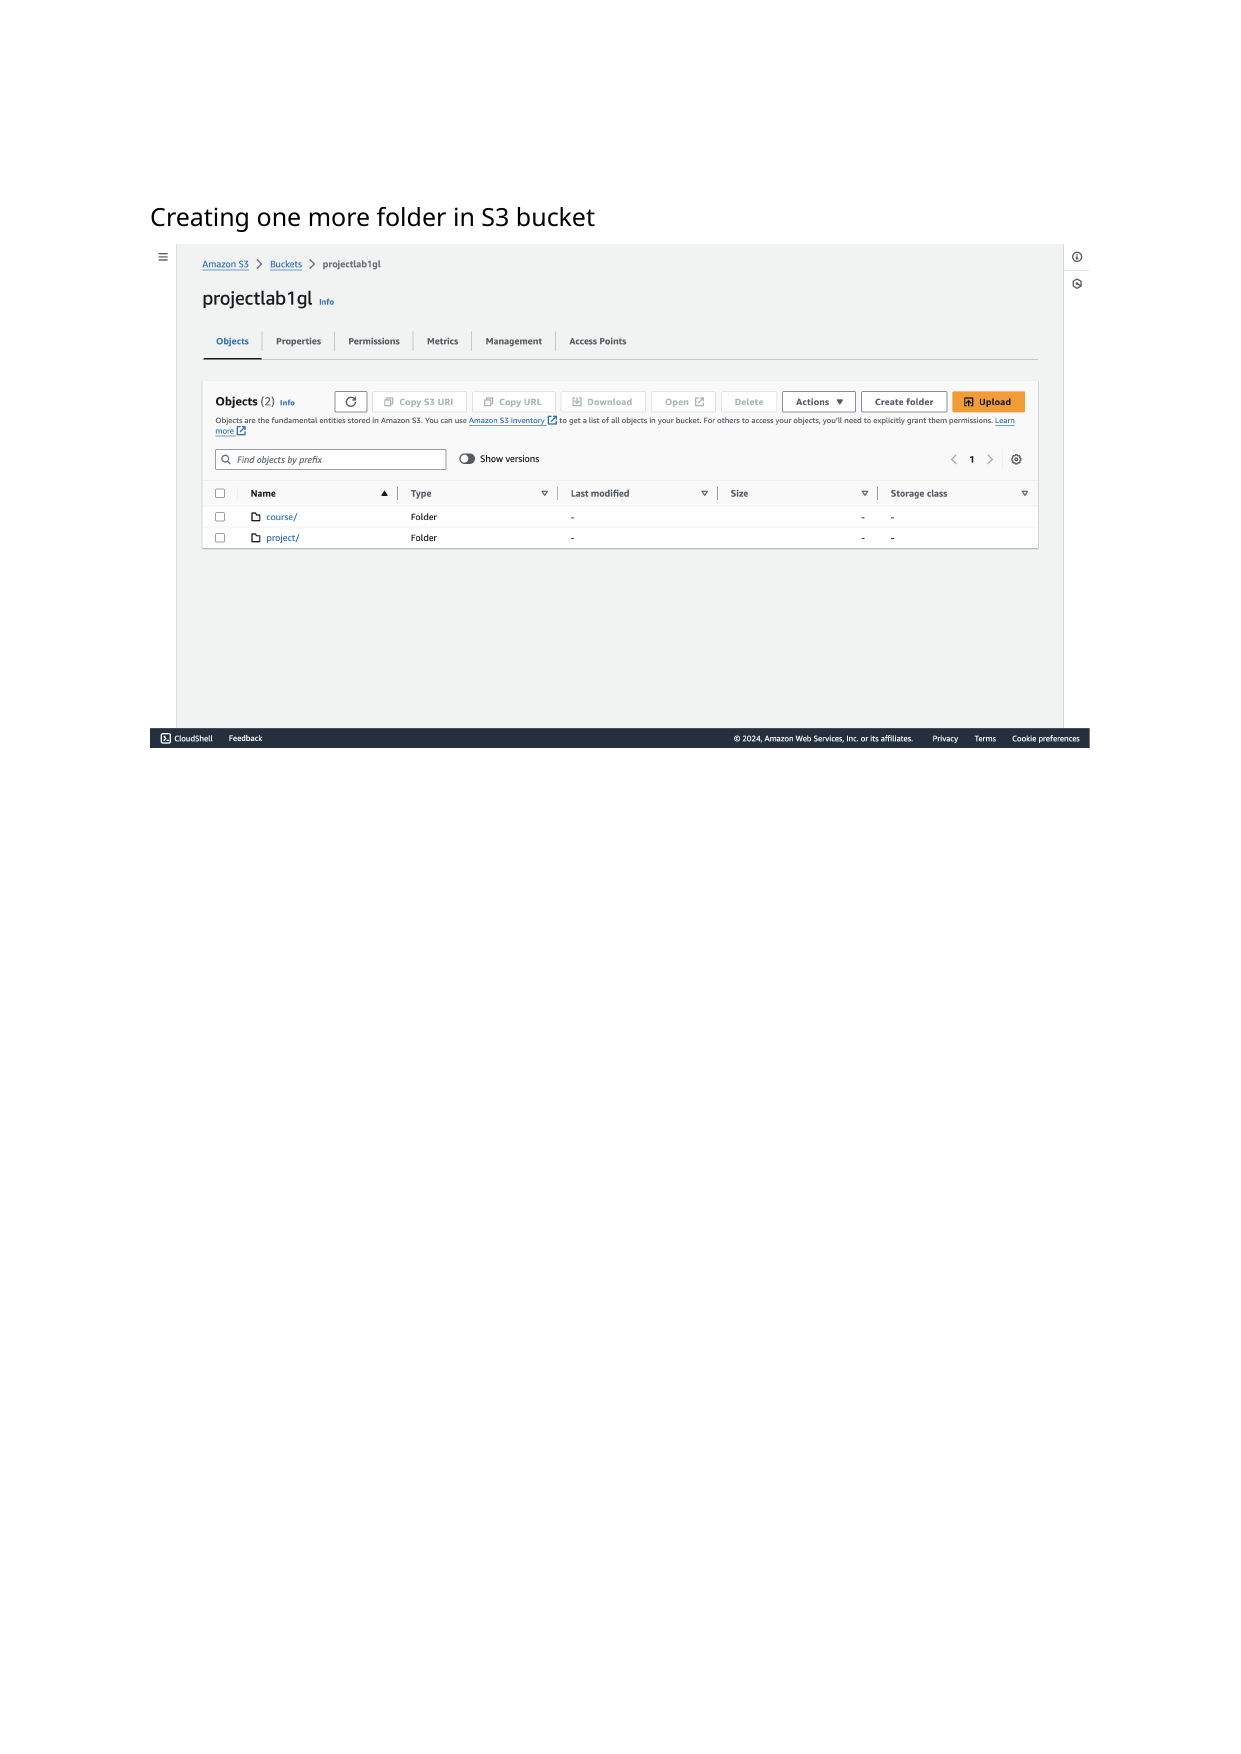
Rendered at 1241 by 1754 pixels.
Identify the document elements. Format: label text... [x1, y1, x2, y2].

picture [150, 244, 1090, 748]
text Creating one more folder in S3 bucket [150, 199, 1090, 234]
